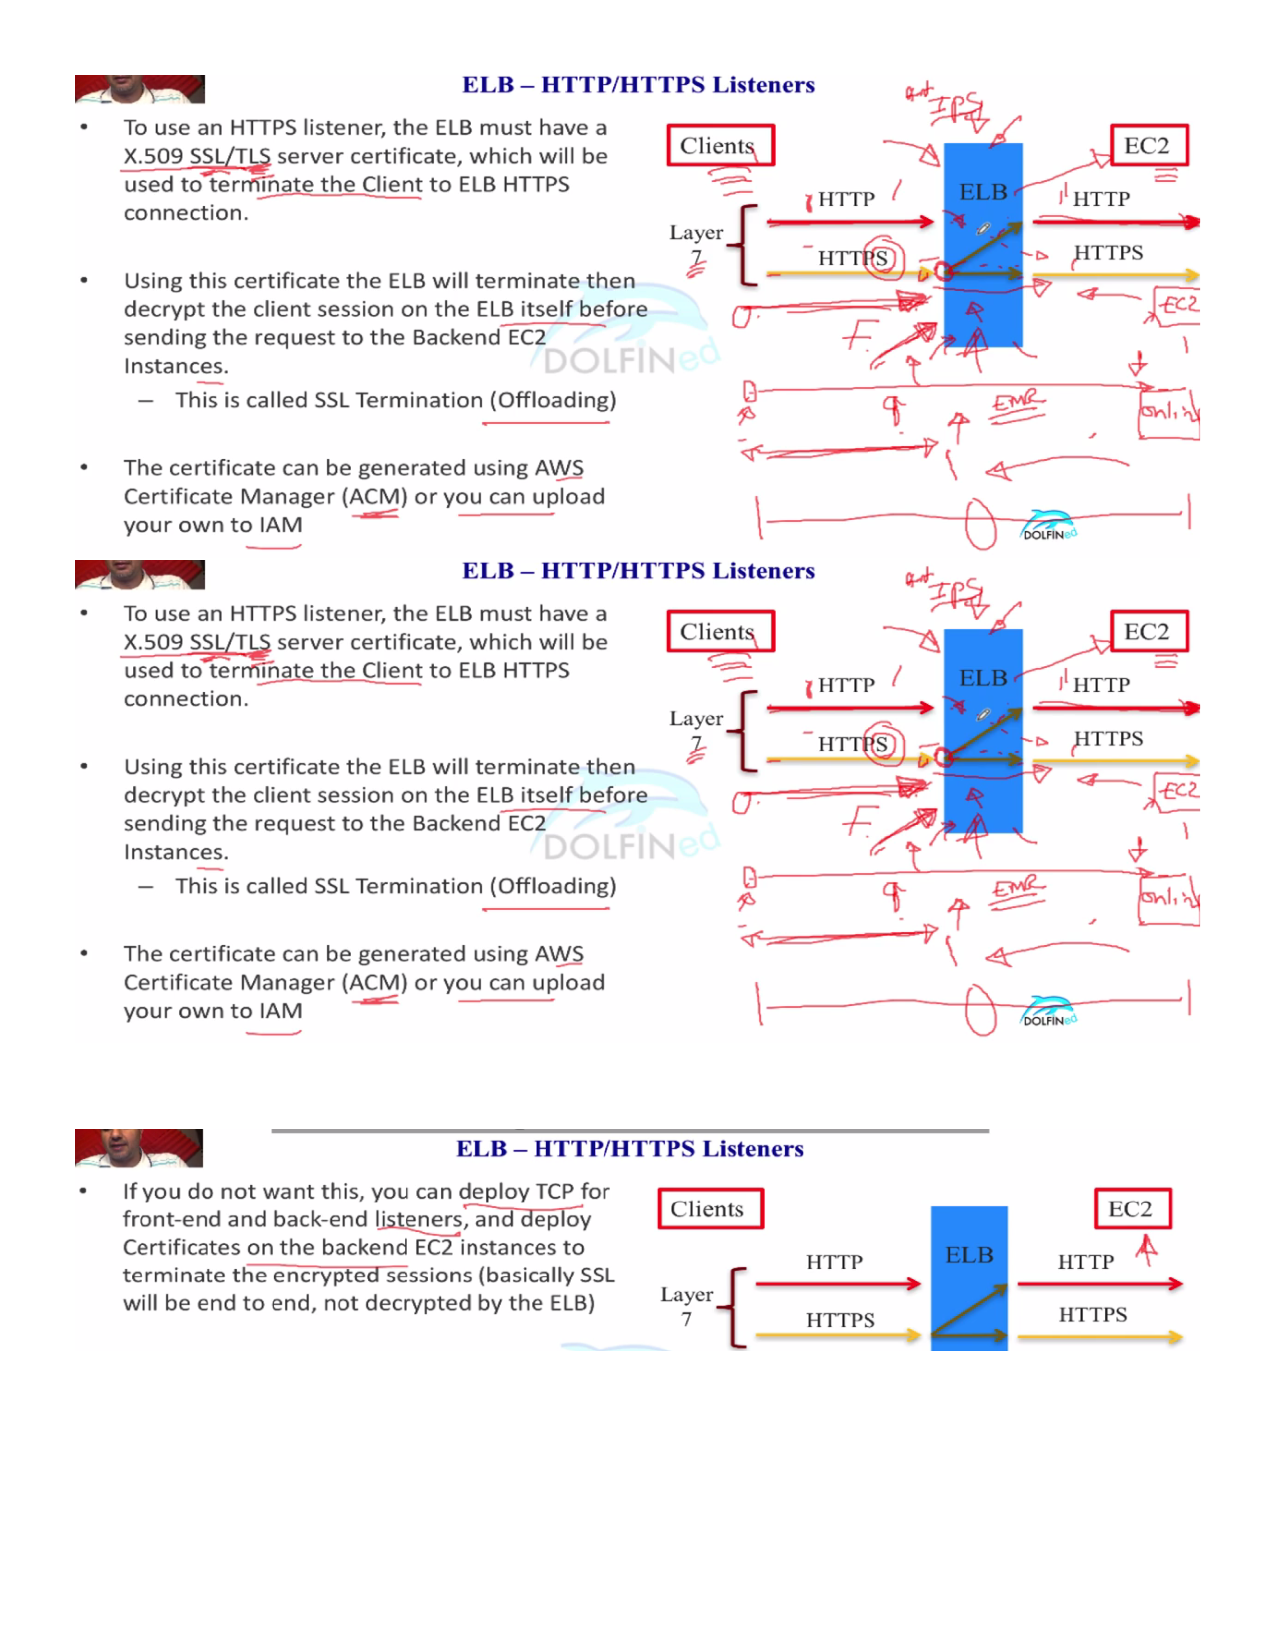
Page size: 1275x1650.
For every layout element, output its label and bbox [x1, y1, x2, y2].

picture [75, 1129, 1200, 1351]
picture [75, 75, 1200, 558]
picture [75, 560, 1200, 1043]
